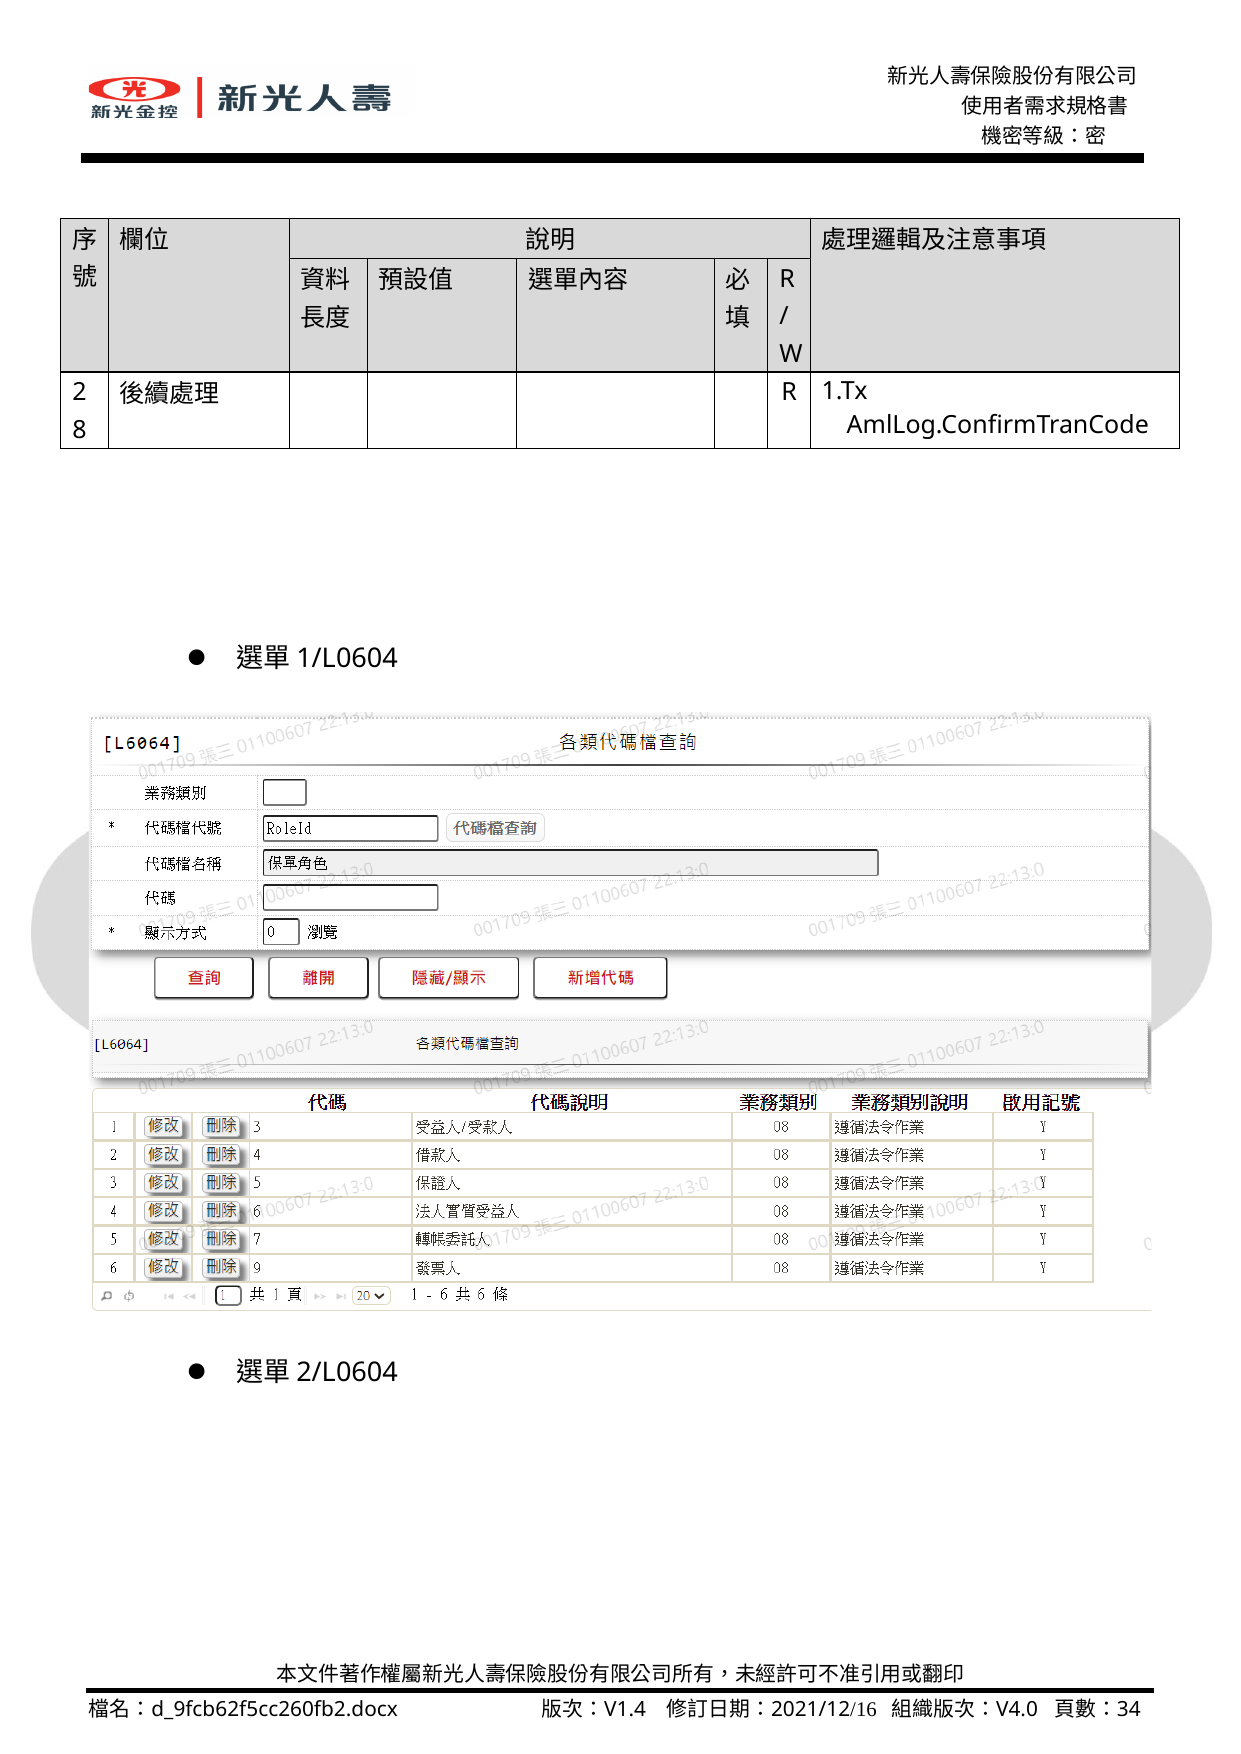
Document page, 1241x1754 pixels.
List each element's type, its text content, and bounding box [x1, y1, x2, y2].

table_cell 選單內容 [517, 259, 714, 371]
table_cell 28 [61, 373, 108, 447]
table_cell 後續處理 [109, 373, 289, 447]
table_header 序號 [61, 219, 108, 371]
table_cell 資料長度 [290, 259, 367, 371]
table_cell 預設值 [368, 259, 516, 371]
table_cell R/W [768, 259, 810, 371]
picture [88, 61, 414, 118]
table_cell [715, 373, 767, 447]
table_cell 必填 [715, 259, 767, 371]
list 選單2/L0604 [186, 1350, 1152, 1390]
table_header 說明 [290, 219, 810, 258]
table_header 處理邏輯及注意事項 [811, 219, 1179, 371]
picture [25, 712, 1215, 1313]
table_cell [517, 373, 714, 447]
table_cell [368, 373, 516, 447]
table_cell R [768, 373, 810, 447]
table_header 欄位 [109, 219, 289, 371]
table_cell [290, 373, 367, 447]
list 選單1/L0604 [186, 636, 1152, 675]
table_cell 1.TxAmlLog.ConfirmTranCode [811, 373, 1179, 447]
